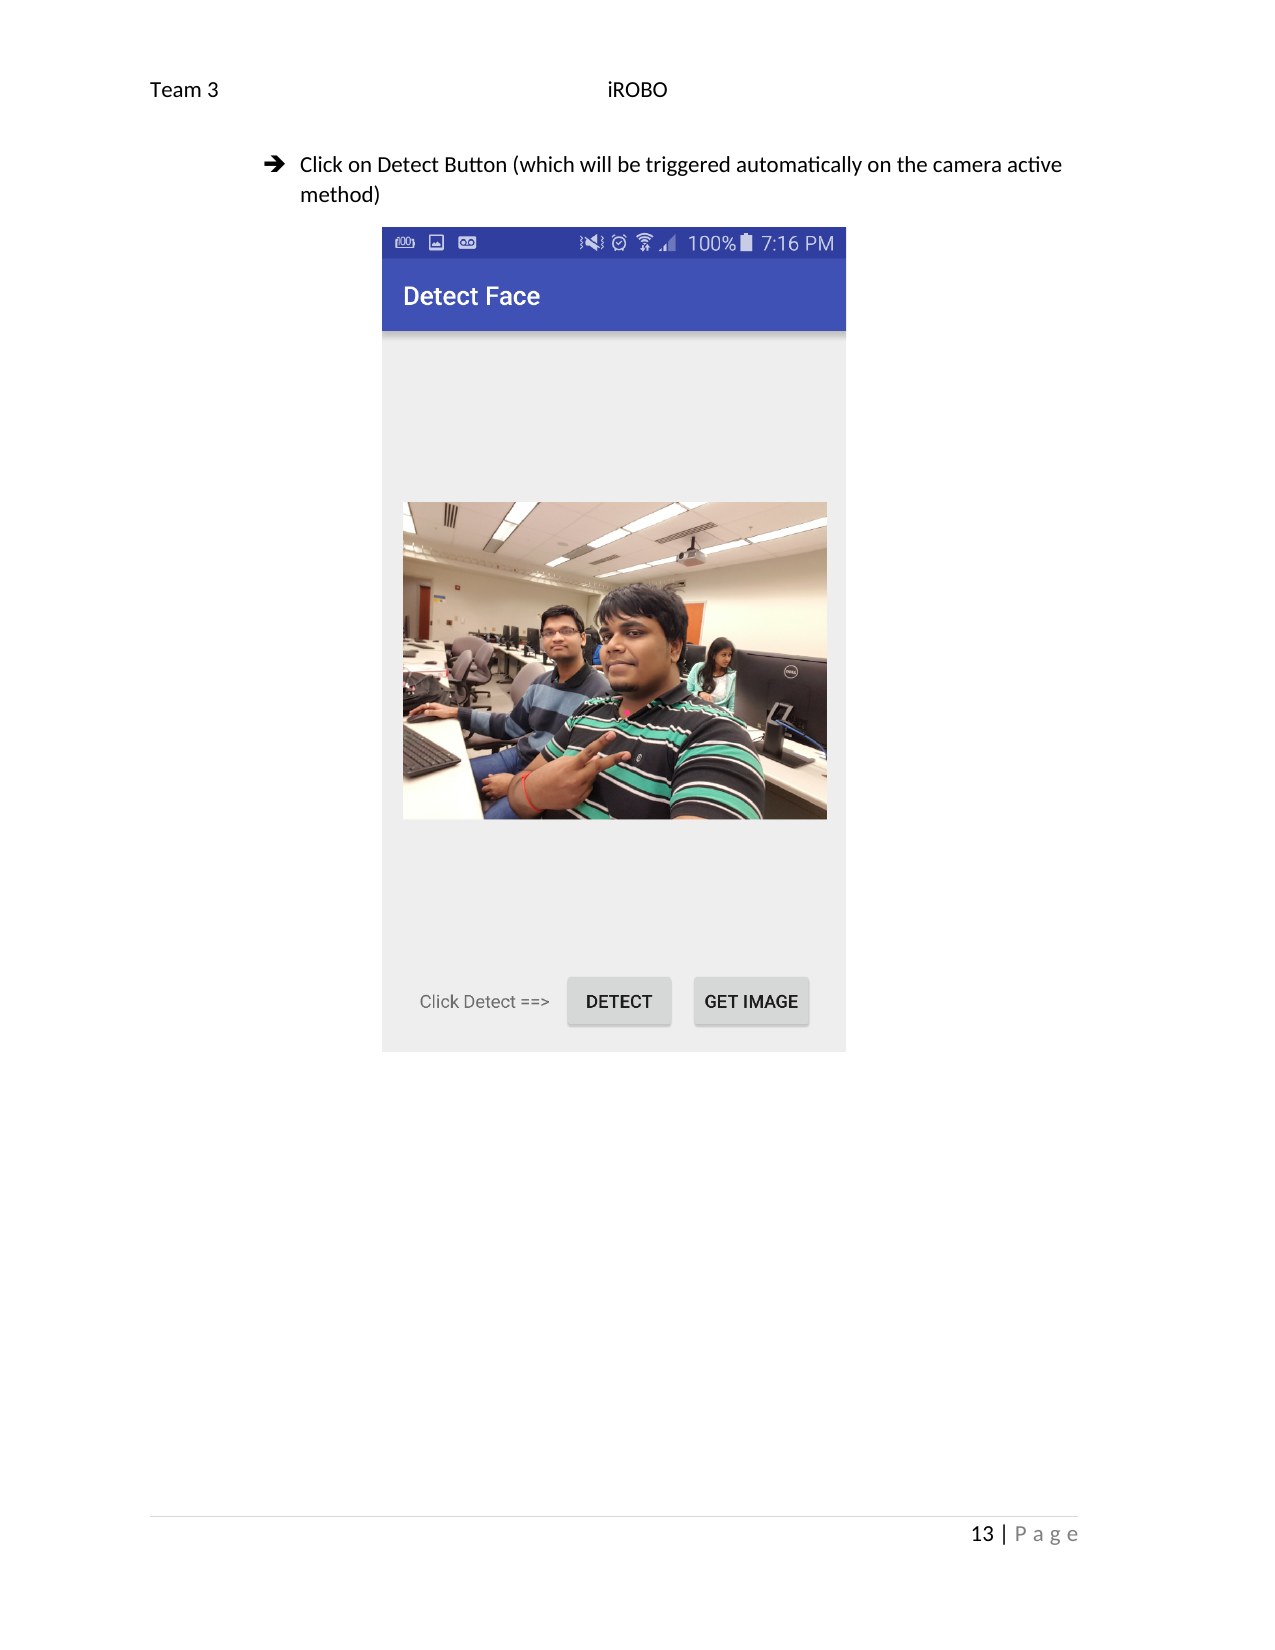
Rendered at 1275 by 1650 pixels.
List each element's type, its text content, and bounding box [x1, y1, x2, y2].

list Click on Detect Button (which will be triggered automatically on the camera active method) [262, 150, 1078, 208]
picture [382, 227, 847, 1052]
